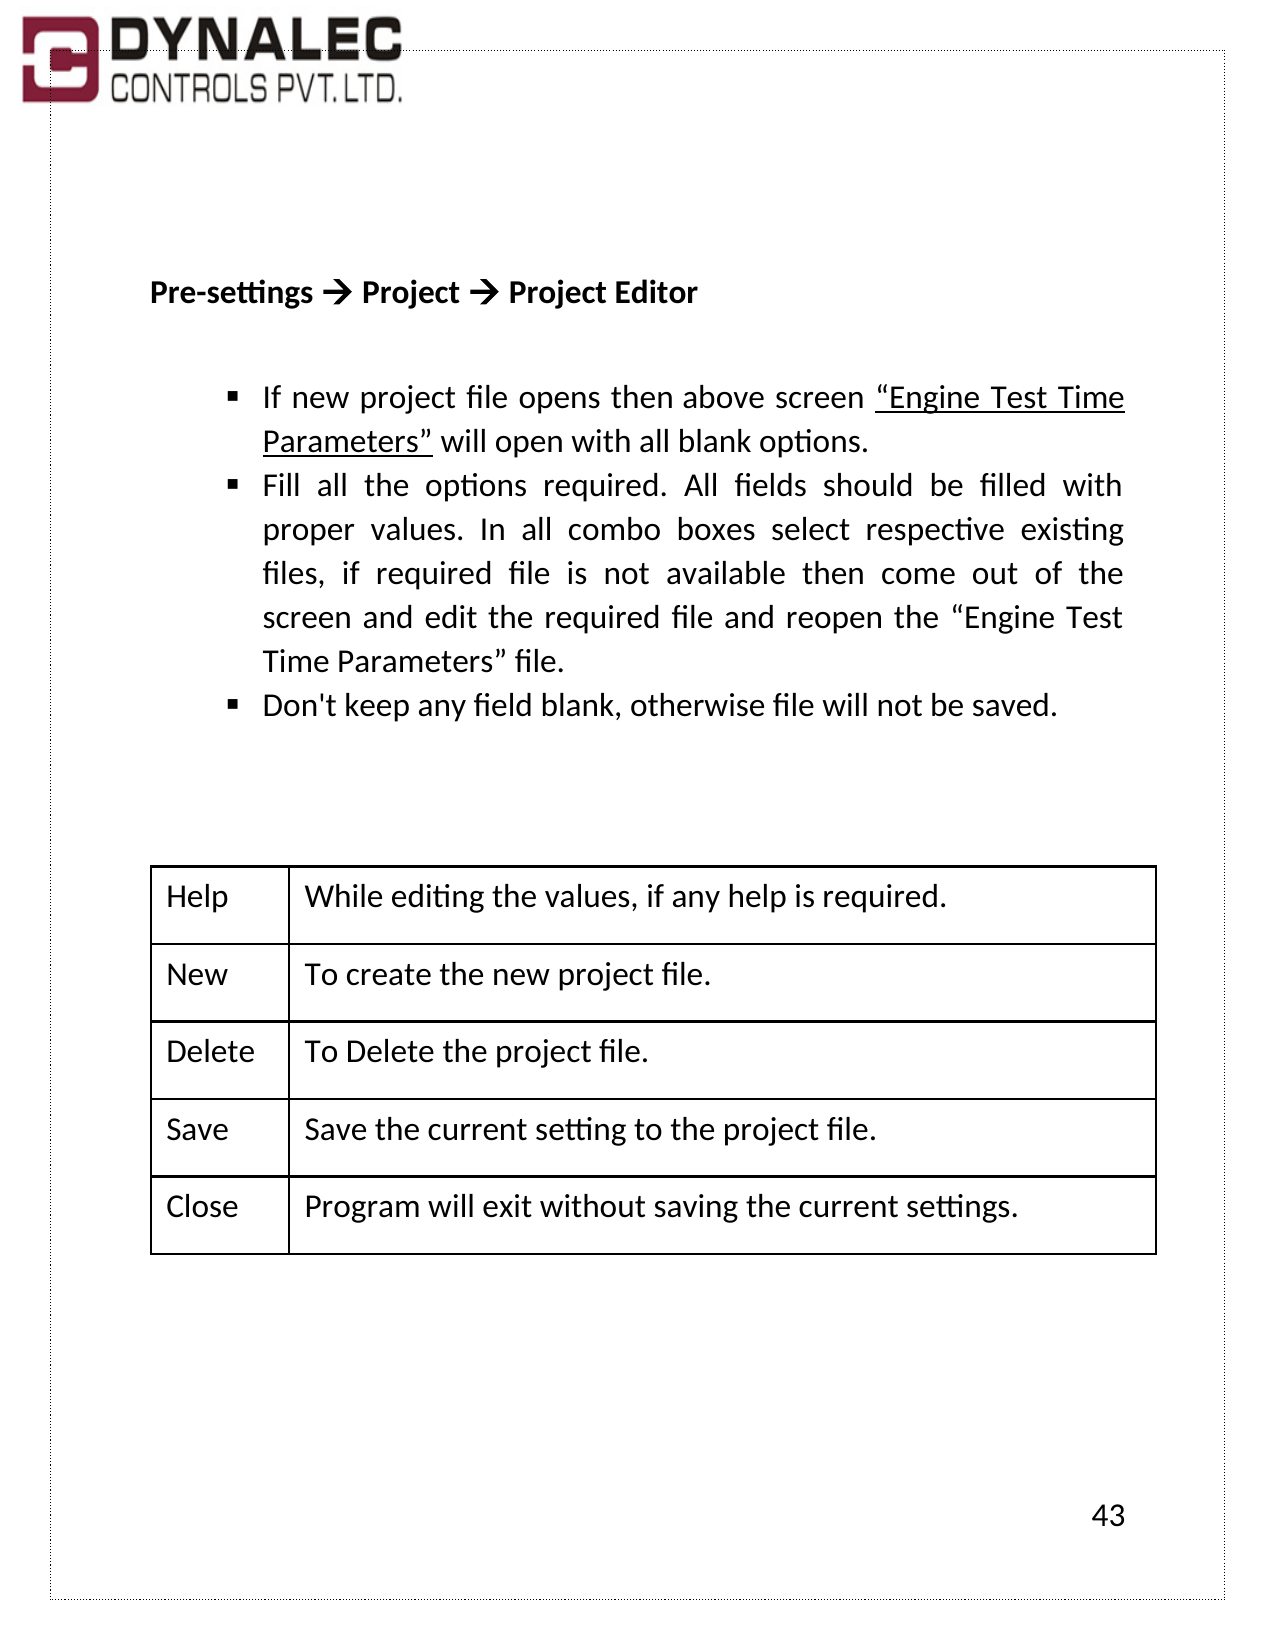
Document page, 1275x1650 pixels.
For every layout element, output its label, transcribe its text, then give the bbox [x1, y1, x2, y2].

table_cell Program will exit without saving the current settings. [290, 1178, 1155, 1253]
text Pre-settings Project Project Editor [150, 271, 1125, 312]
table_cell Save [152, 1100, 288, 1175]
table_cell New [152, 945, 288, 1020]
table_cell Save the current setting to the project file. [290, 1100, 1155, 1175]
list Fill all the options required. All fields should be filled with proper values. In all combo boxes select respective existing files, if required file is not available then come out of the screen and edit the required file and reopen the “Engine Test Time Parameters” file. [225, 464, 1125, 680]
table_cell Close [152, 1178, 288, 1253]
table_cell To Delete the project file. [290, 1023, 1155, 1098]
list Don't keep any field blank, otherwise file will not be saved. [225, 683, 1125, 724]
picture [20, 6, 404, 108]
table_cell Delete [152, 1023, 288, 1098]
table_header Help [152, 868, 288, 943]
table_cell To create the new project file. [290, 945, 1155, 1020]
list If new project file opens then above screen “Engine Test Time Parameters” will open with all blank options. [225, 376, 1125, 461]
table_header While editing the values, if any help is required. [290, 868, 1155, 943]
